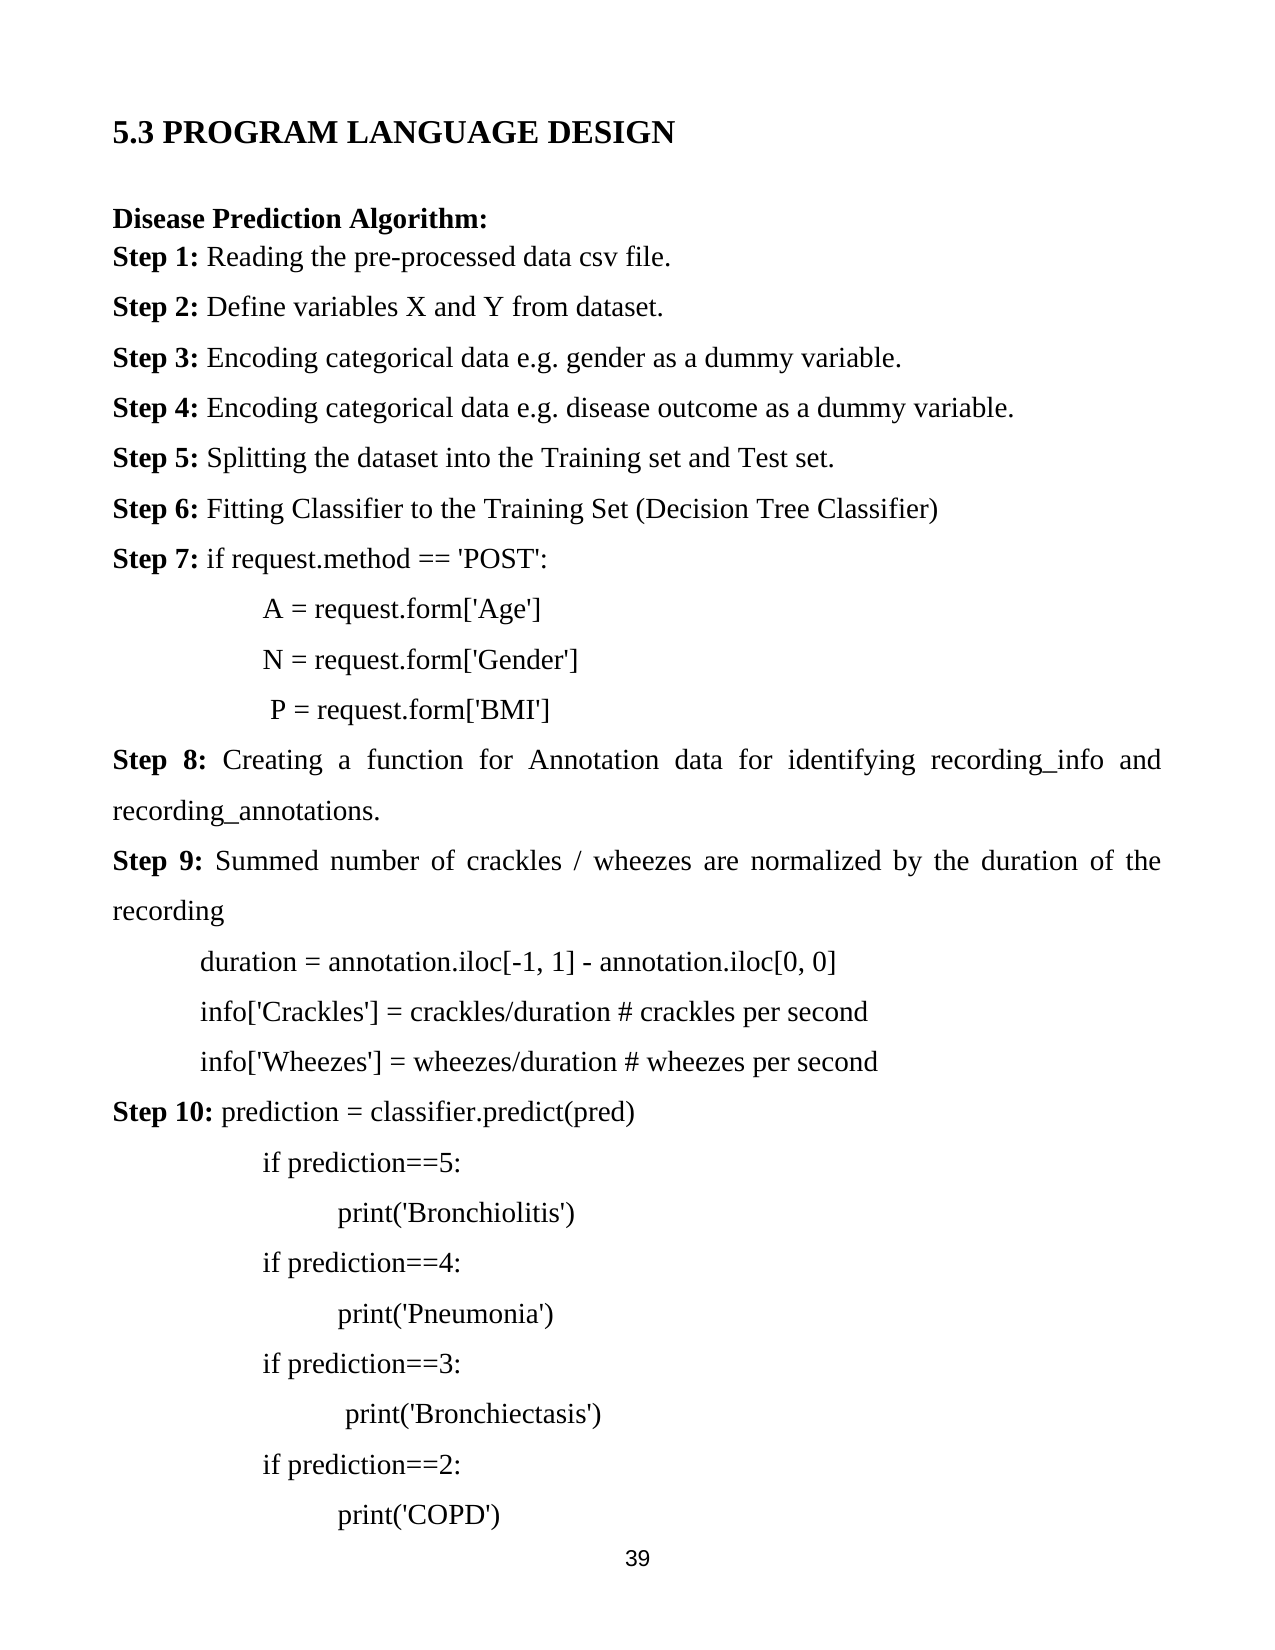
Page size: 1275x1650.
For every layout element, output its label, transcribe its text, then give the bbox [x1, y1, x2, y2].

text print('Bronchiolitis') [112, 1195, 1162, 1229]
text 5.3 PROGRAM LANGUAGE DESIGN [112, 112, 1162, 151]
text print('Bronchiectasis') [112, 1396, 1162, 1430]
text print('COPD') [112, 1497, 1162, 1531]
text Step 3: Encoding categorical data e.g. gender as a dummy variable. [112, 340, 1162, 373]
text Step 1: Reading the pre-processed data csv file. [112, 239, 1162, 273]
text Step 9: Summed number of crackles / wheezes are normalized by the duration of the recording [112, 843, 1162, 927]
text Step 8: Creating a function for Annotation data for identifying recording_info and recording_annotations. [112, 742, 1162, 826]
text if prediction==3: [187, 1346, 1162, 1380]
text info['Crackles'] = crackles/duration # crackles per second [112, 994, 1162, 1027]
text N = request.form['Gender'] [112, 642, 1162, 675]
text duration = annotation.iloc[-1, 1] - annotation.iloc[0, 0] [112, 944, 1162, 977]
text Step 4: Encoding categorical data e.g. disease outcome as a dummy variable. [112, 390, 1162, 424]
text if prediction==4: [187, 1246, 1162, 1279]
text P = request.form['BMI'] [112, 692, 1162, 726]
text Step 6: Fitting Classifier to the Training Set (Decision Tree Classifier) [112, 491, 1162, 524]
text Step 2: Define variables X and Y from dataset. [112, 289, 1162, 323]
text info['Wheezes'] = wheezes/duration # wheezes per second [112, 1044, 1162, 1078]
text Step 5: Splitting the dataset into the Training set and Test set. [112, 441, 1162, 474]
text A = request.form['Age'] [112, 591, 1162, 625]
text if prediction==5: [187, 1145, 1162, 1178]
text Step 7: if request.method == 'POST': [112, 541, 1162, 575]
text Disease Prediction Algorithm: [112, 201, 1162, 234]
text Step 10: prediction = classifier.predict(pred) [112, 1094, 1162, 1128]
text print('Pneumonia') [112, 1296, 1162, 1329]
text if prediction==2: [187, 1447, 1162, 1480]
